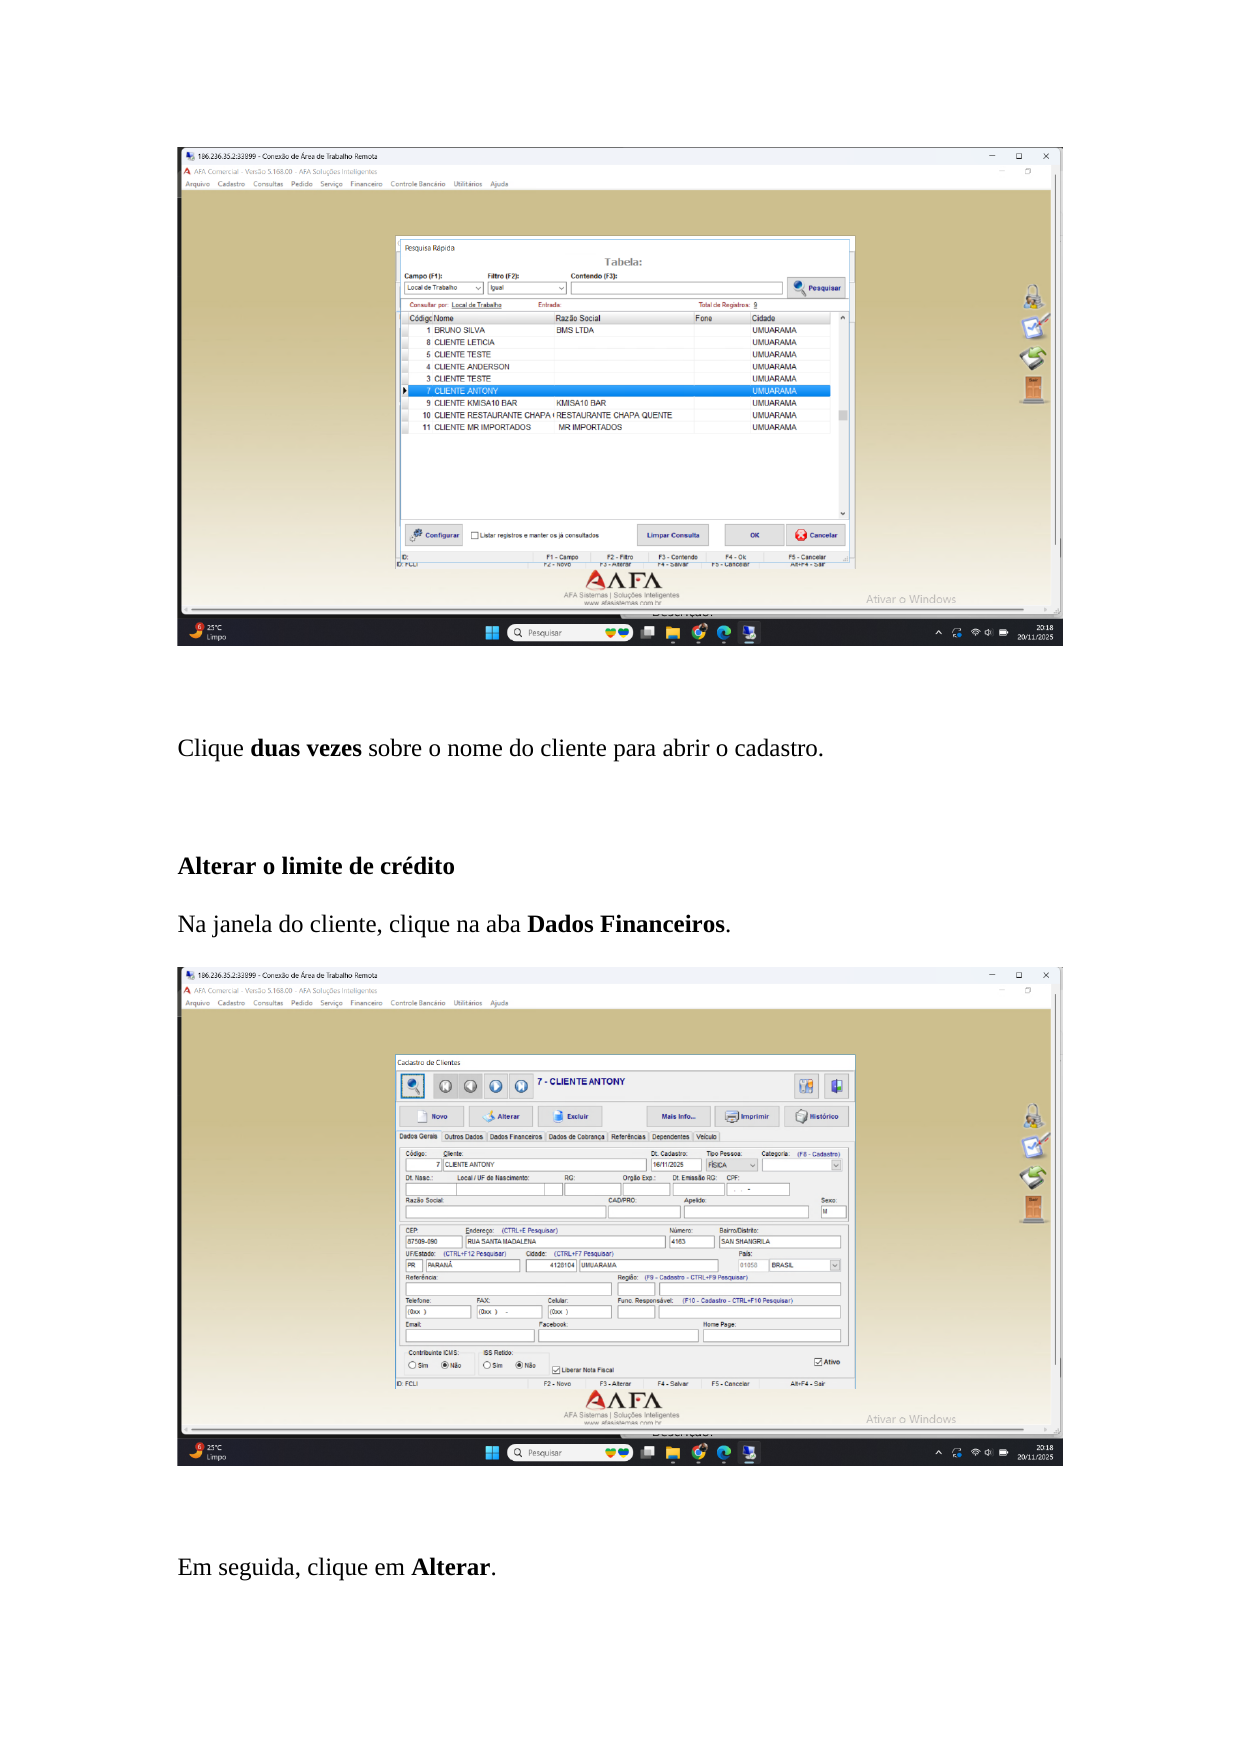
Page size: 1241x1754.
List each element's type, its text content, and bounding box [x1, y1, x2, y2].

text Na janela do cliente, clique na aba Dados Financeiros. [177, 909, 1063, 938]
text Clique duas vezes sobre o nome do cliente para abrir o cadastro. [177, 733, 1063, 762]
subtitle Alterar o limite de crédito [177, 851, 1063, 880]
picture [177, 147, 1063, 646]
text Em seguida, clique em Alterar. [177, 1552, 1063, 1581]
picture [177, 967, 1063, 1466]
